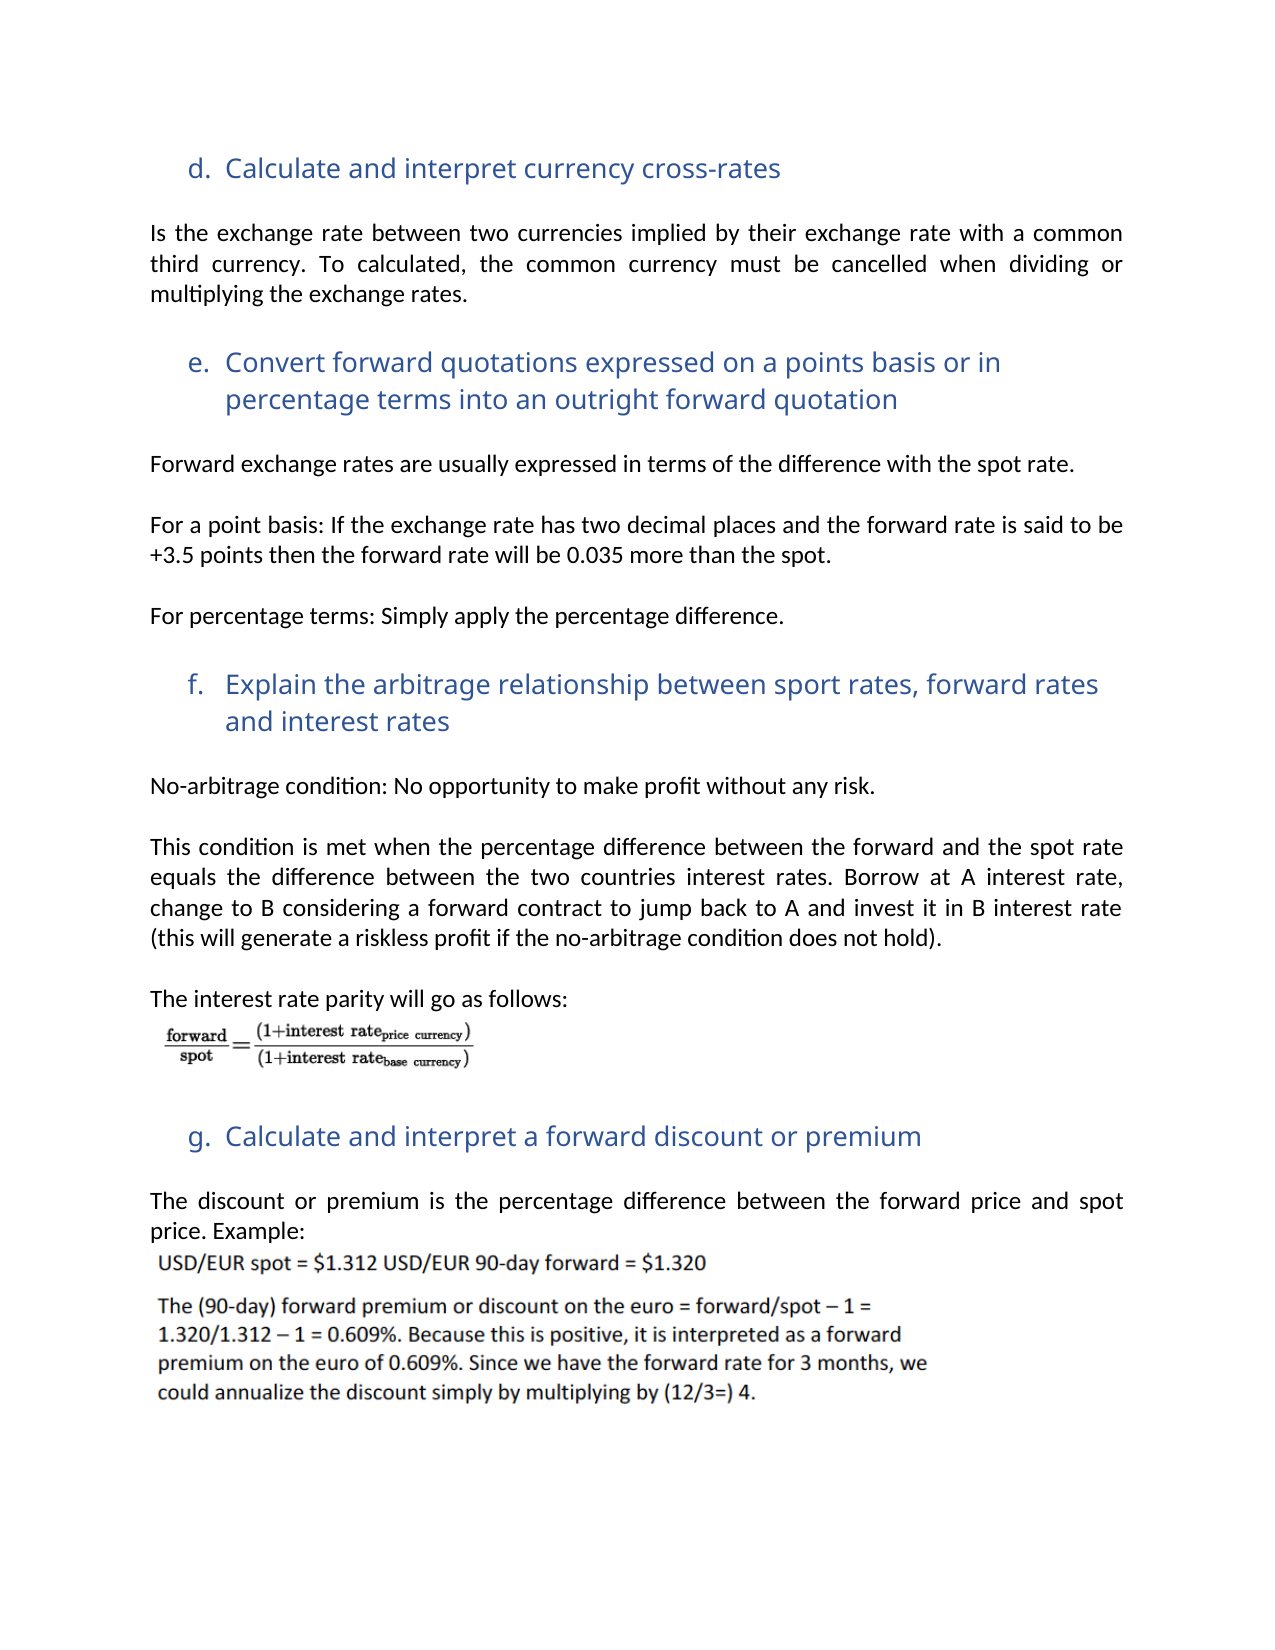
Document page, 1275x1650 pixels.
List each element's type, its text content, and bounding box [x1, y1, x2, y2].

subtitle Calculate and interpret a forward discount or premium [187, 1118, 1125, 1154]
text The discount or premium is the percentage difference between the forward price and spot price. Example: [150, 1185, 1125, 1246]
text Forward exchange rates are usually expressed in terms of the difference with the spot rate. [150, 448, 1125, 478]
subtitle Explain the arbitrage relationship between sport rates, forward rates and interest rates [187, 666, 1125, 739]
picture [150, 1014, 486, 1083]
text Is the exchange rate between two currencies implied by their exchange rate with a common third currency. To calculated, the common currency must be cancelled when dividing or multiplying the exchange rates. [150, 217, 1125, 309]
text The interest rate parity will go as follows: [150, 984, 1125, 1014]
text For a point basis: If the exchange rate has two decimal places and the forward rate is said to be +3.5 points then the forward rate will be 0.035 more than the spot. [150, 509, 1125, 570]
subtitle Convert forward quotations expressed on a points basis or in percentage terms into an outright forward quotation [187, 344, 1125, 417]
picture [150, 1246, 940, 1411]
text No-arbitrage condition: No opportunity to make profit without any risk. [150, 770, 1125, 801]
subtitle Calculate and interpret currency cross-rates [187, 150, 1125, 187]
text For percentage terms: Simply apply the percentage difference. [150, 601, 1125, 631]
text This condition is met when the percentage difference between the forward and the spot rate equals the difference between the two countries interest rates. Borrow at A interest rate, change to B considering a forward contract to jump back to A and invest it in B interest rate (this will generate a riskless profit if the no-arbitrage condition does not hold). [150, 831, 1125, 953]
